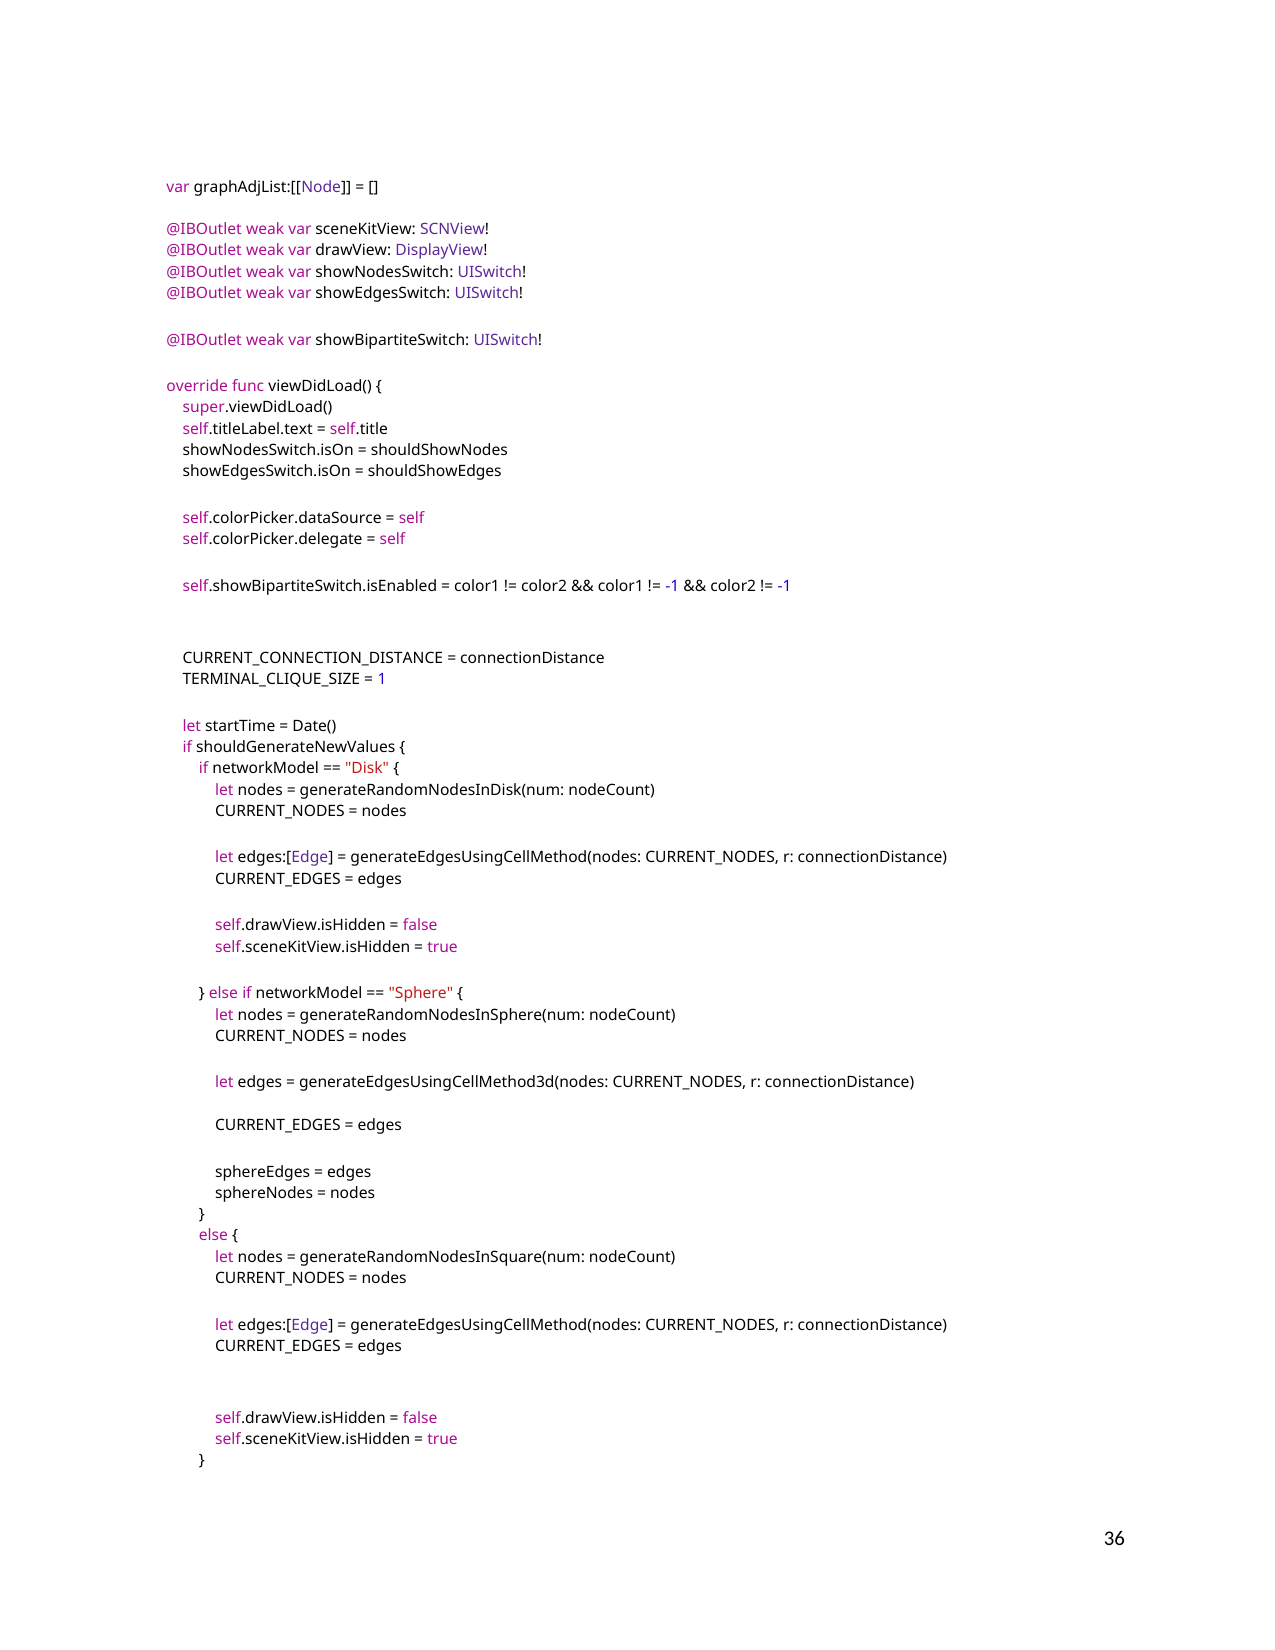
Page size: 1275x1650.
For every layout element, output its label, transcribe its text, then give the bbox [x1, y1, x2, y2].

text self.sceneKitView.isHidden = true [150, 1428, 1125, 1449]
text CURRENT_EDGES = edges [150, 867, 1125, 889]
text } else if networkModel == "Sphere" { [150, 982, 1125, 1003]
text self.colorPicker.dataSource = self [150, 507, 1125, 528]
text CURRENT_EDGES = edges [150, 1334, 1125, 1356]
text let edges:[Edge] = generateEdgesUsingCellMethod(nodes: CURRENT_NODES, r: connectionDistance) [150, 1313, 1125, 1334]
text } [150, 1203, 1125, 1224]
text let nodes = generateRandomNodesInSquare(num: nodeCount) [150, 1245, 1125, 1267]
text self.colorPicker.delegate = self [150, 528, 1125, 549]
text @IBOutlet weak var showEdgesSwitch: UISwitch! [150, 282, 1125, 303]
text sphereEdges = edges [150, 1160, 1125, 1182]
text CURRENT_NODES = nodes [150, 1267, 1125, 1288]
text var graphAdjList:[[Node]] = [] [150, 175, 1125, 197]
text @IBOutlet weak var sceneKitView: SCNView! [150, 218, 1125, 239]
text let edges = generateEdgesUsingCellMethod3d(nodes: CURRENT_NODES, r: connectionDistance) [150, 1071, 1125, 1092]
text super.viewDidLoad() [150, 396, 1125, 417]
text TERMINAL_CLIQUE_SIZE = 1 [150, 668, 1125, 689]
text self.drawView.isHidden = false [150, 914, 1125, 935]
text if networkModel == "Disk" { [150, 757, 1125, 778]
text self.drawView.isHidden = false [150, 1407, 1125, 1428]
text self.titleLabel.text = self.title [150, 417, 1125, 439]
text CURRENT_CONNECTION_DISTANCE = connectionDistance [150, 647, 1125, 668]
text let edges:[Edge] = generateEdgesUsingCellMethod(nodes: CURRENT_NODES, r: connectionDistance) [150, 846, 1125, 867]
text self.sceneKitView.isHidden = true [150, 935, 1125, 957]
text if shouldGenerateNewValues { [150, 736, 1125, 757]
text let nodes = generateRandomNodesInDisk(num: nodeCount) [150, 778, 1125, 799]
text @IBOutlet weak var showBipartiteSwitch: UISwitch! [150, 328, 1125, 349]
text else { [150, 1224, 1125, 1245]
text @IBOutlet weak var showNodesSwitch: UISwitch! [150, 260, 1125, 282]
text let nodes = generateRandomNodesInSphere(num: nodeCount) [150, 1003, 1125, 1024]
text @IBOutlet weak var drawView: DisplayView! [150, 239, 1125, 260]
text sphereNodes = nodes [150, 1182, 1125, 1203]
text showNodesSwitch.isOn = shouldShowNodes [150, 439, 1125, 460]
text CURRENT_NODES = nodes [150, 799, 1125, 821]
text } [150, 1449, 1125, 1470]
text let startTime = Date() [150, 714, 1125, 736]
text CURRENT_NODES = nodes [150, 1024, 1125, 1046]
text self.showBipartiteSwitch.isEnabled = color1 != color2 && color1 != -1 && color2 != -1 [150, 574, 1125, 596]
text CURRENT_EDGES = edges [150, 1114, 1125, 1135]
text override func viewDidLoad() { [150, 375, 1125, 396]
text showEdgesSwitch.isOn = shouldShowEdges [150, 460, 1125, 481]
